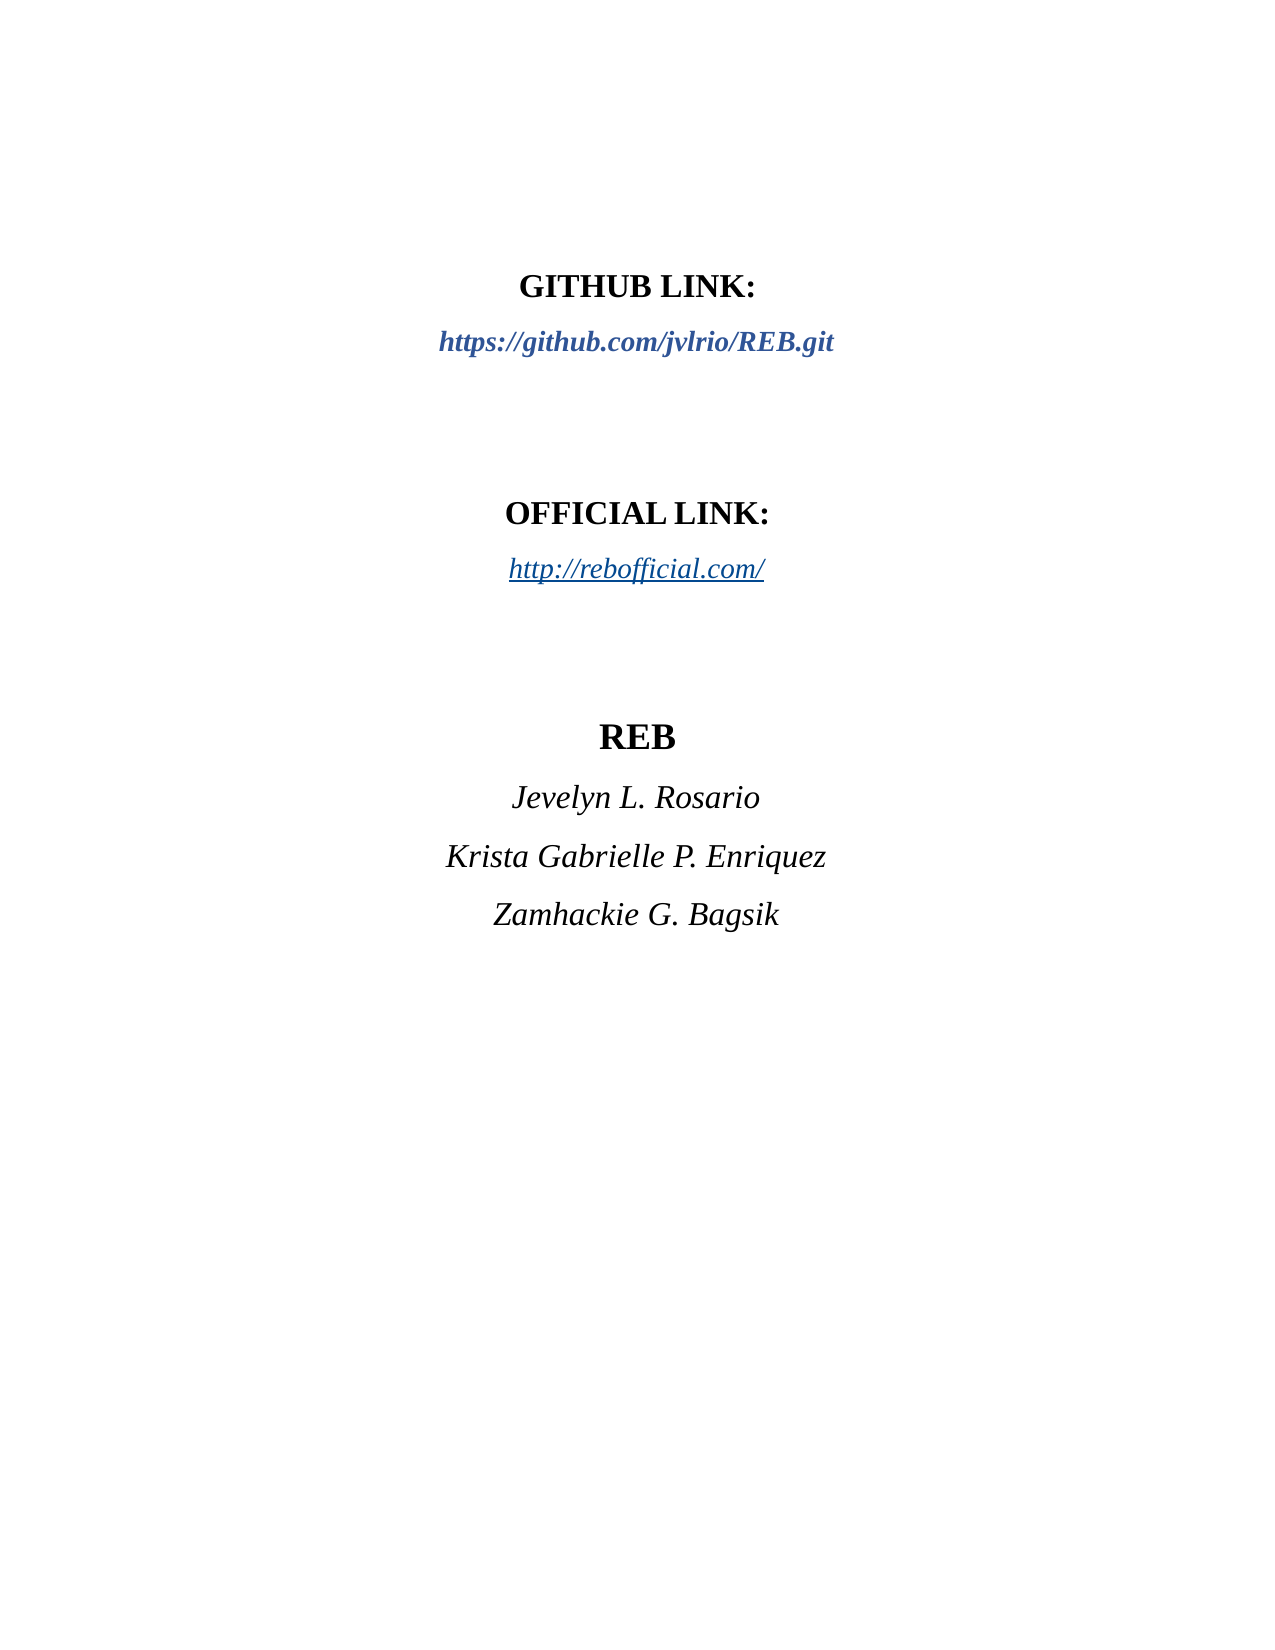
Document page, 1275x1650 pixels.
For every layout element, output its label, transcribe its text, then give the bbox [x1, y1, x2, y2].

text Zamhackie G. Bagsik [150, 894, 1125, 932]
text http://rebofficial.com/ [150, 551, 1125, 584]
text GITHUB LINK: [150, 266, 1125, 304]
text OFFICIAL LINK: [150, 493, 1125, 531]
text https://github.com/jvlrio/REB.git [150, 324, 1125, 358]
text Krista Gabrielle P. Enriquez [150, 836, 1125, 874]
text REB [150, 714, 1125, 758]
text Jevelyn L. Rosario [150, 778, 1125, 816]
